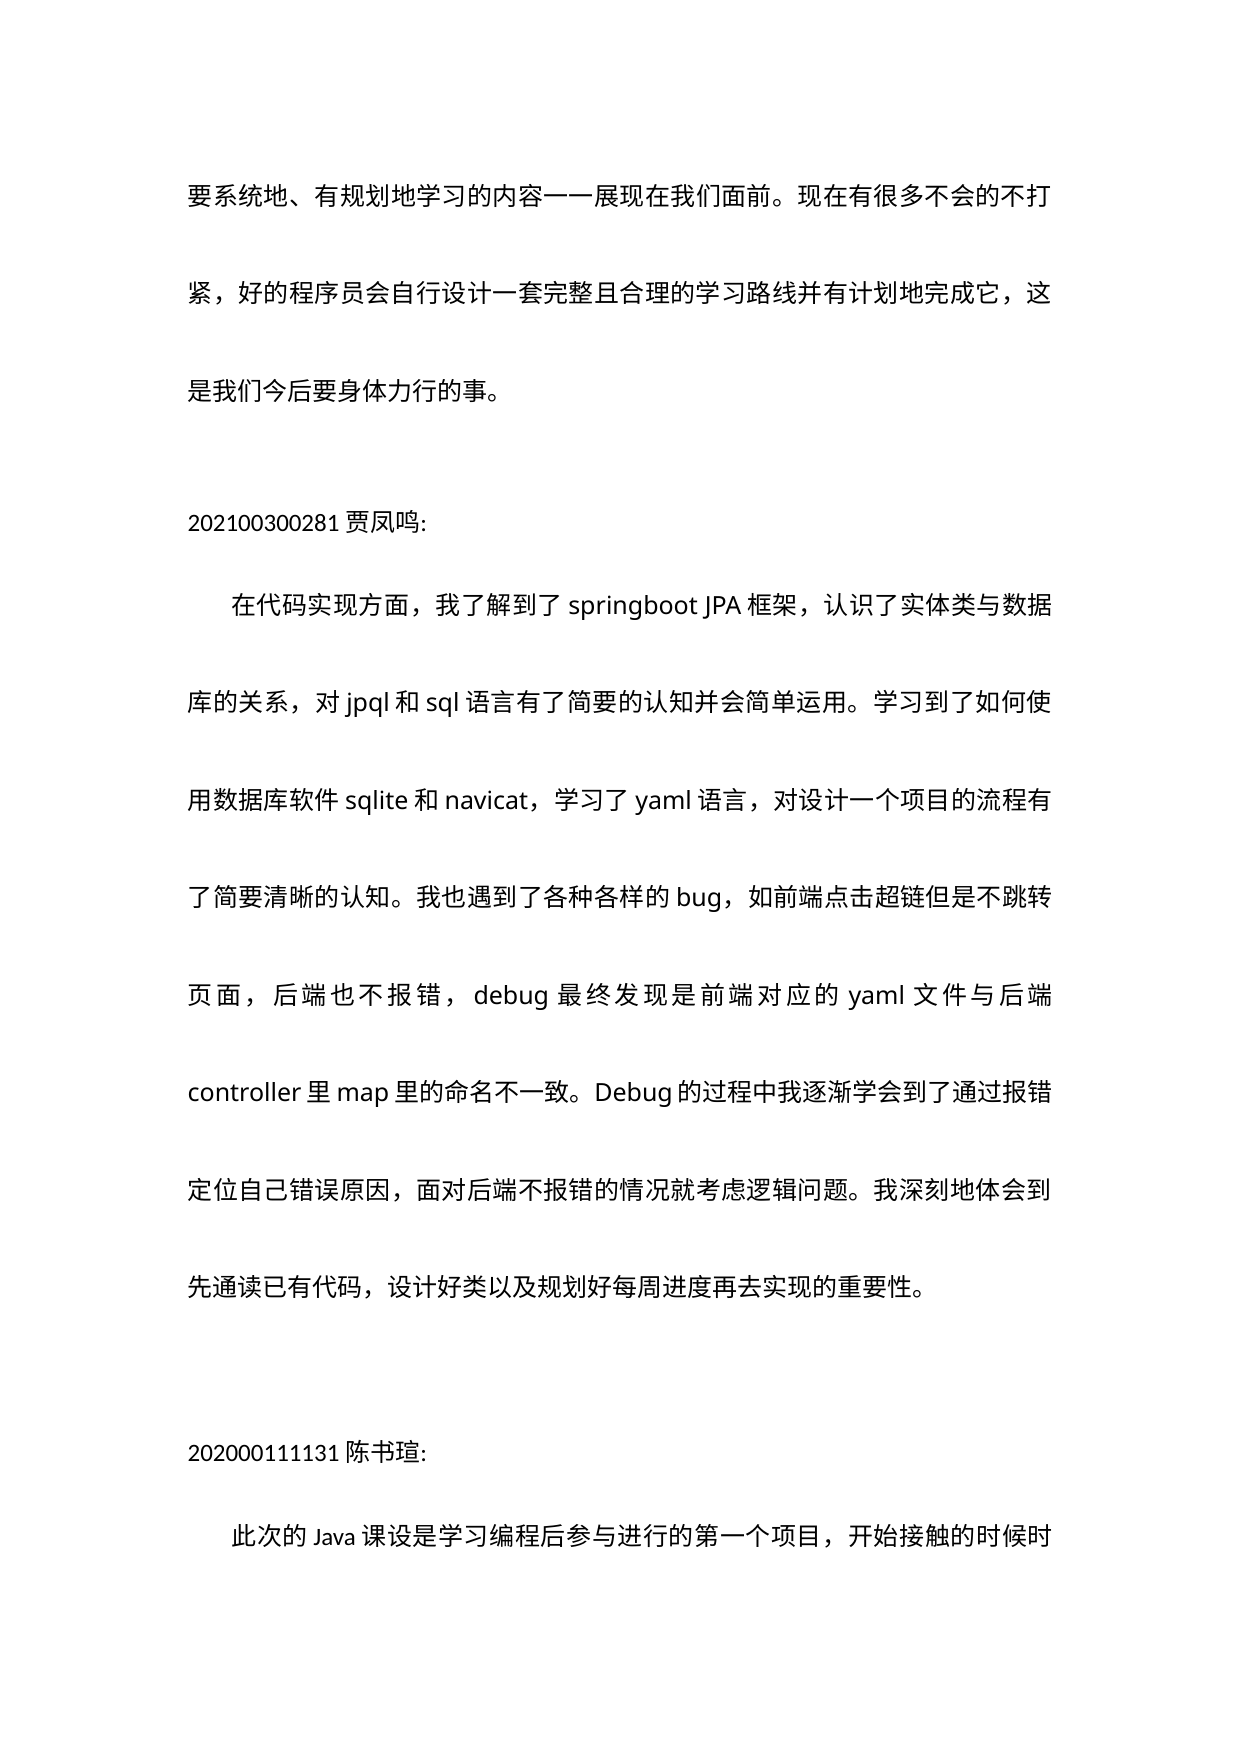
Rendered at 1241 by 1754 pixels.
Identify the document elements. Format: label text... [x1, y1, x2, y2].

text 在代码实现方面，我了解到了springboot JPA框架，认识了实体类与数据库的关系，对jpql和sql语言有了简要的认知并会简单运用。学习到了如何使用数据库软件sqlite和navicat，学习了yaml语言，对设计一个项目的流程有了简要清晰的认知。我也遇到了各种各样的bug，如前端点击超链但是不跳转页面，后端也不报错，debug最终发现是前端对应的yaml文件与后端controller里map里的命名不一致。Debug的过程中我逐渐学会到了通过报错定位自己错误原因，面对后端不报错的情况就考虑逻辑问题。我深刻地体会到先通读已有代码，设计好类以及规划好每周进度再去实现的重要性。 [187, 571, 1053, 1318]
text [187, 162, 1053, 422]
text 202000111131 陈书瑄: [187, 1418, 1053, 1483]
text 202100300281 贾凤鸣: [187, 488, 1053, 553]
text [187, 1502, 1053, 1567]
